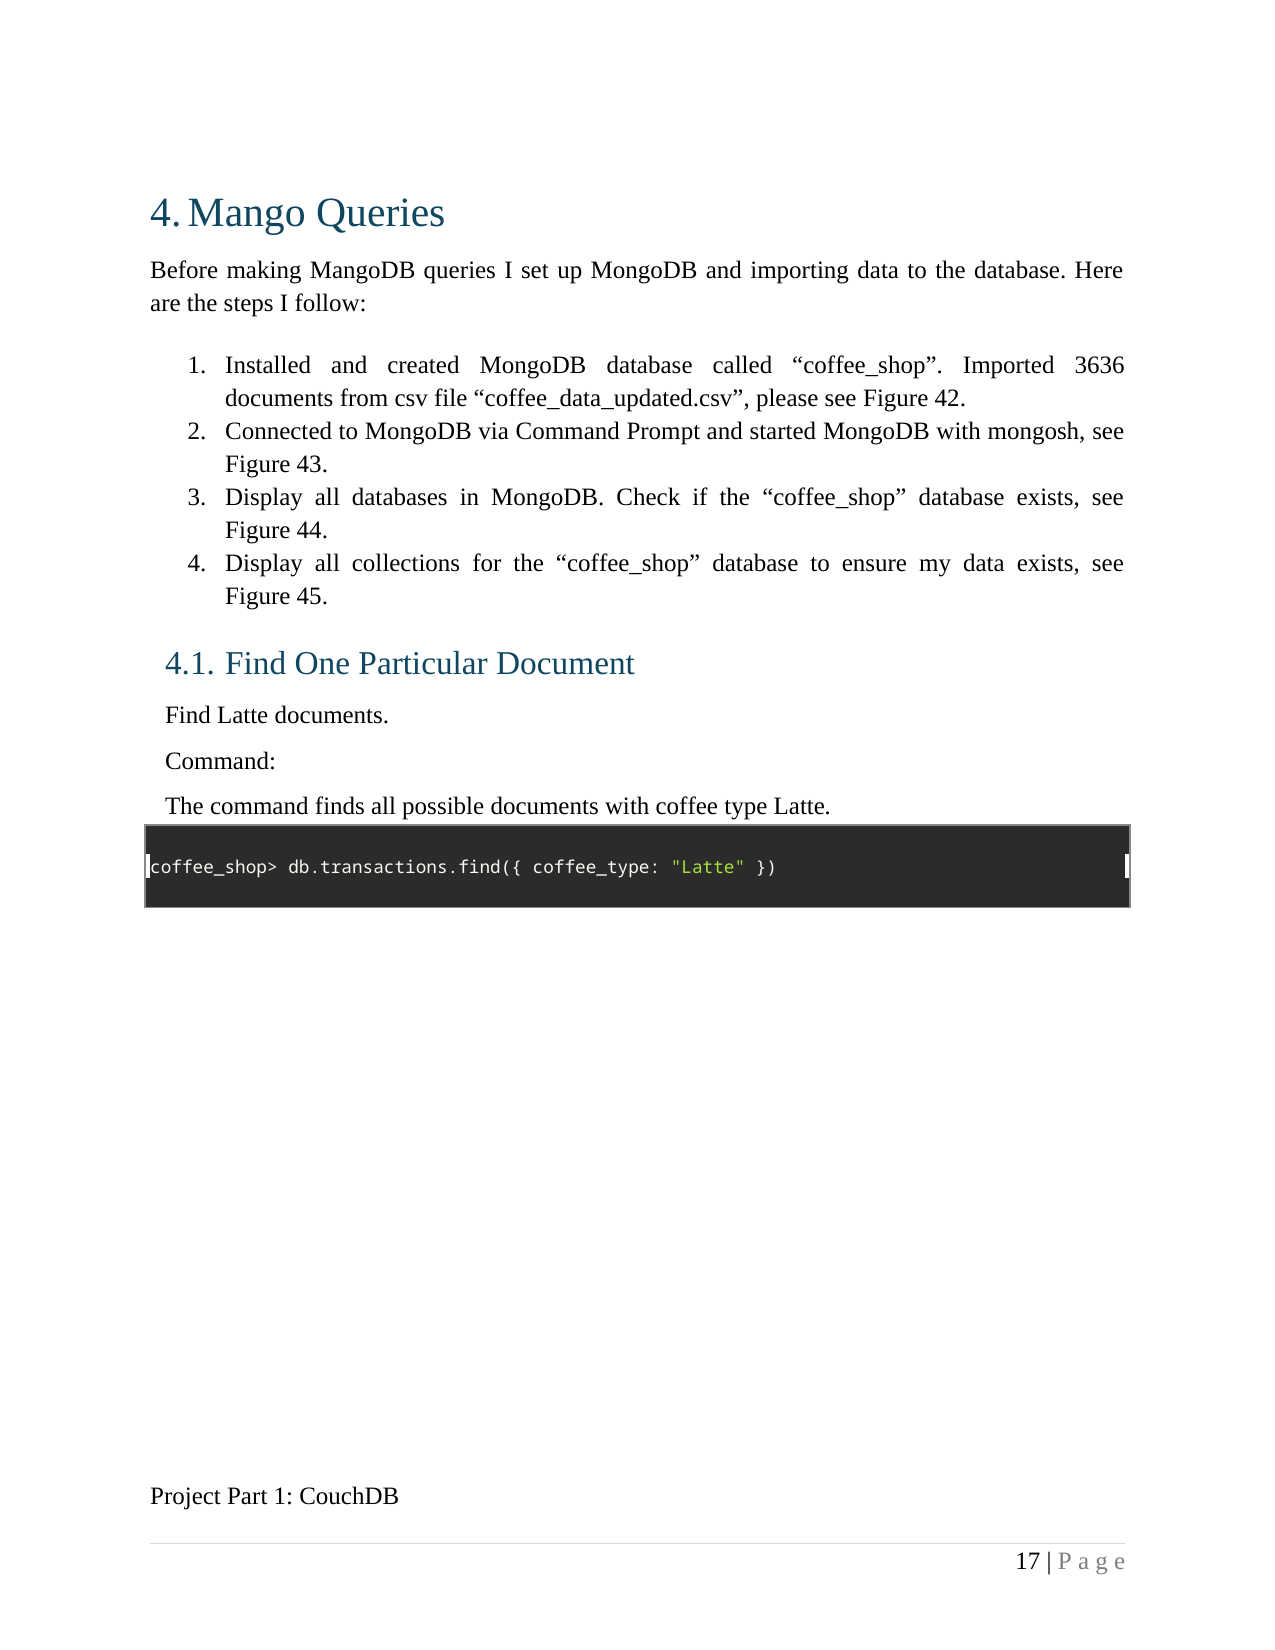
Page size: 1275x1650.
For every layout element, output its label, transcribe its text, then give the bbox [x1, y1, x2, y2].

text Find Latte documents. [165, 700, 1125, 729]
text Before making MangoDB queries I set up MongoDB and importing data to the database. Here are the steps I follow: [150, 255, 1125, 317]
text The command finds all possible documents with coffee type Latte. [165, 791, 1125, 820]
list Display all databases in MongoDB. Check if the “coffee_shop” database exists, see Figure 44. [187, 482, 1125, 544]
list Installed and created MongoDB database called “coffee_shop”. Imported 3636 documents from csv file “coffee_data_updated.csv”, please see Figure 42. [187, 350, 1125, 412]
list Connected to MongoDB via Command Prompt and started MongoDB with mongosh, see Figure 43. [187, 416, 1125, 478]
list Display all collections for the “coffee_shop” database to ensure my data exists, see Figure 45. [187, 548, 1125, 610]
text Command: [165, 746, 1125, 774]
subtitle Find One Particular Document [165, 644, 1125, 682]
subtitle Mango Queries [150, 187, 1125, 235]
text coffee_shop> db.transactions.find({ coffee_type: "Latte" }) [150, 854, 1125, 873]
